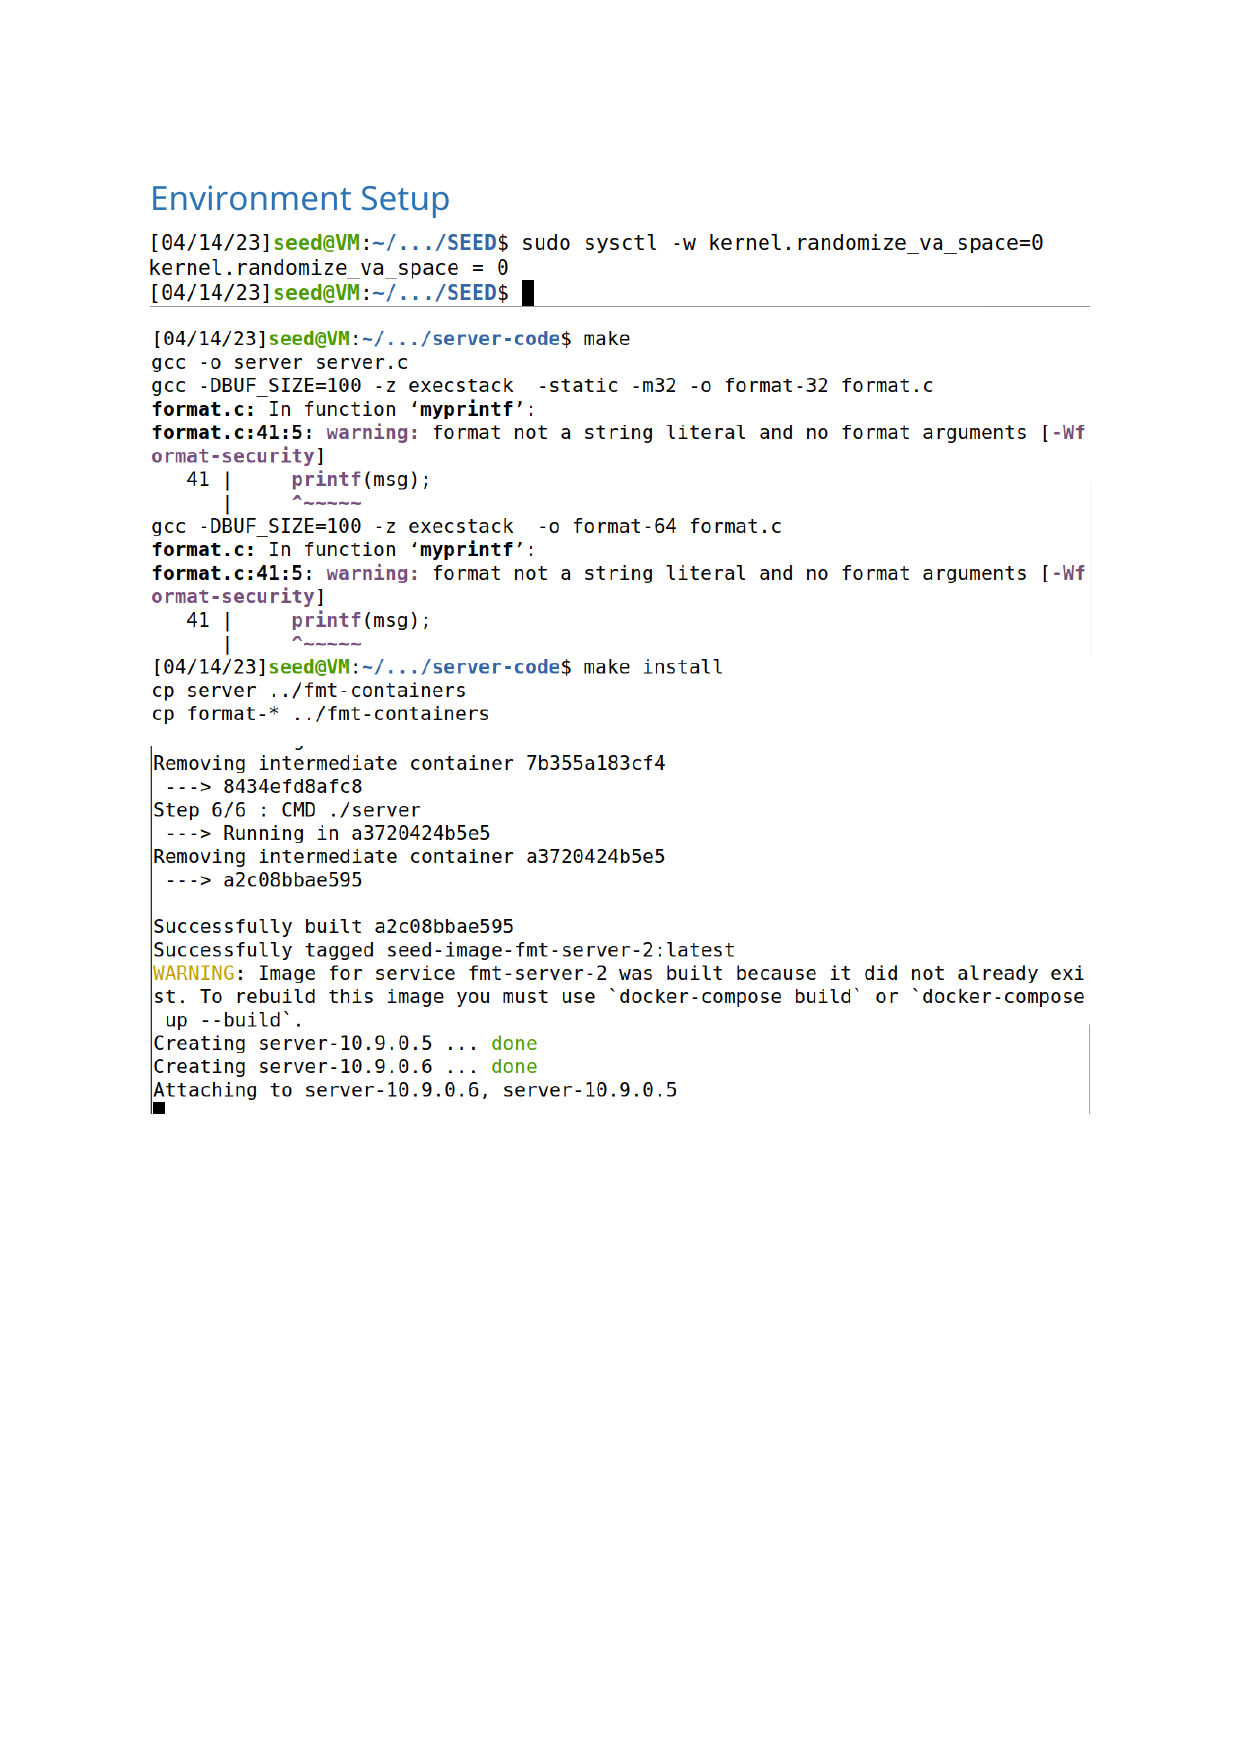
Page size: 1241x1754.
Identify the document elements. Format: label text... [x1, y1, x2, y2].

picture [150, 223, 1091, 307]
picture [150, 326, 1091, 728]
subtitle Environment Setup [150, 175, 1090, 220]
picture [150, 746, 1091, 1114]
